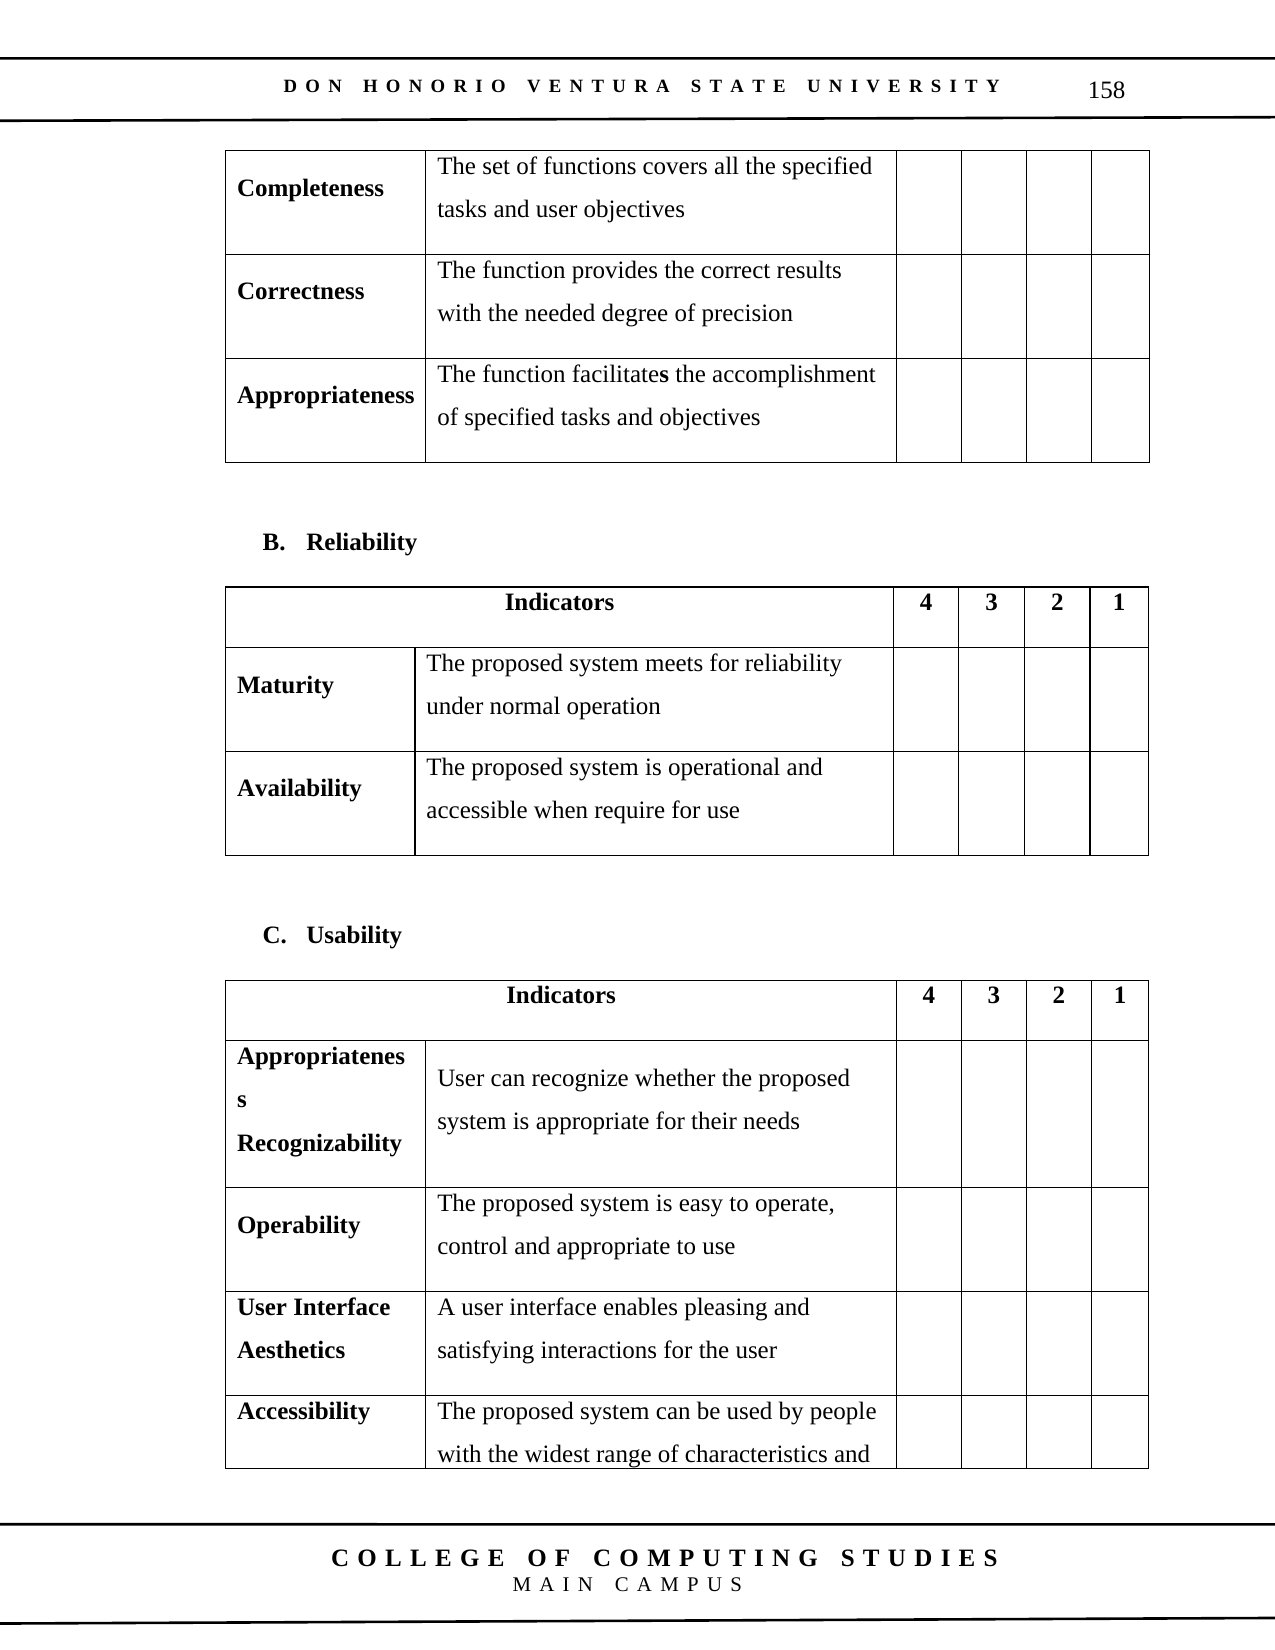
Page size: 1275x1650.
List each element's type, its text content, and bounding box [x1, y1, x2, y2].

table_cell User can recognize whether the proposed system is appropriate for their needs [426, 1041, 896, 1187]
table_cell The function facilitates the accomplishment of specified tasks and objectives [426, 359, 896, 462]
table_cell [897, 1292, 961, 1395]
table_cell [1092, 151, 1149, 254]
table_cell [894, 648, 958, 751]
table_cell [894, 752, 958, 855]
table_cell [1027, 1041, 1091, 1187]
table_header 1 [1092, 981, 1148, 1040]
table_cell [897, 255, 961, 358]
table_cell The proposed system is operational and accessible when require for use [416, 752, 893, 855]
table_cell [897, 359, 961, 462]
table_cell [897, 1188, 961, 1291]
table_cell [1092, 1292, 1148, 1395]
table_cell Availability [226, 752, 414, 855]
table_cell [1027, 359, 1091, 462]
table_cell [1027, 1396, 1091, 1468]
table_cell [1092, 1041, 1148, 1187]
list Reliability [262, 527, 1125, 555]
table_cell [1027, 255, 1091, 358]
table_cell [897, 151, 961, 254]
table_header 2 [1027, 981, 1091, 1040]
table_cell Maturity [226, 648, 414, 751]
table_header 4 [897, 981, 961, 1040]
table_cell Appropriateness Recognizability [226, 1041, 425, 1187]
table_header Indicators [226, 588, 893, 647]
table_cell The function provides the correct results with the needed degree of precision [426, 255, 896, 358]
table_cell [1092, 359, 1149, 462]
table_cell [1091, 648, 1148, 751]
table_header 1 [1091, 588, 1148, 647]
table_cell Completeness [226, 151, 425, 254]
table_header 3 [959, 588, 1024, 647]
table_cell [962, 1292, 1026, 1395]
table_cell [962, 359, 1026, 462]
table_cell [962, 1041, 1026, 1187]
table_cell The proposed system is easy to operate, control and appropriate to use [426, 1188, 896, 1291]
table_cell [1027, 1188, 1091, 1291]
table_cell [1091, 752, 1148, 855]
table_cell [426, 1396, 896, 1468]
list Usability [262, 920, 1125, 948]
table_cell Accessibility [226, 1396, 425, 1468]
table_cell [897, 1041, 961, 1187]
table_cell Correctness [226, 255, 425, 358]
table_cell The proposed system meets for reliability under normal operation [416, 648, 893, 751]
table_cell [962, 151, 1026, 254]
table_cell [1027, 151, 1091, 254]
table_cell [962, 1396, 1026, 1468]
table_cell [1027, 1292, 1091, 1395]
table_cell User Interface Aesthetics [226, 1292, 425, 1395]
table_cell [959, 648, 1024, 751]
table_cell [1025, 648, 1089, 751]
table_header 3 [962, 981, 1026, 1040]
table_cell Operability [226, 1188, 425, 1291]
table_cell A user interface enables pleasing and satisfying interactions for the user [426, 1292, 896, 1395]
table_cell [1092, 1188, 1148, 1291]
table_cell [959, 752, 1024, 855]
table_cell [1025, 752, 1089, 855]
table_cell [962, 255, 1026, 358]
table_header 2 [1025, 588, 1089, 647]
table_cell [1092, 1396, 1148, 1468]
table_cell [897, 1396, 961, 1468]
table_header 4 [894, 588, 958, 647]
table_cell [1092, 255, 1149, 358]
table_header Indicators [226, 981, 896, 1040]
table_cell Appropriateness [226, 359, 425, 462]
table_cell The set of functions covers all the specified tasks and user objectives [426, 151, 896, 254]
table_cell [962, 1188, 1026, 1291]
